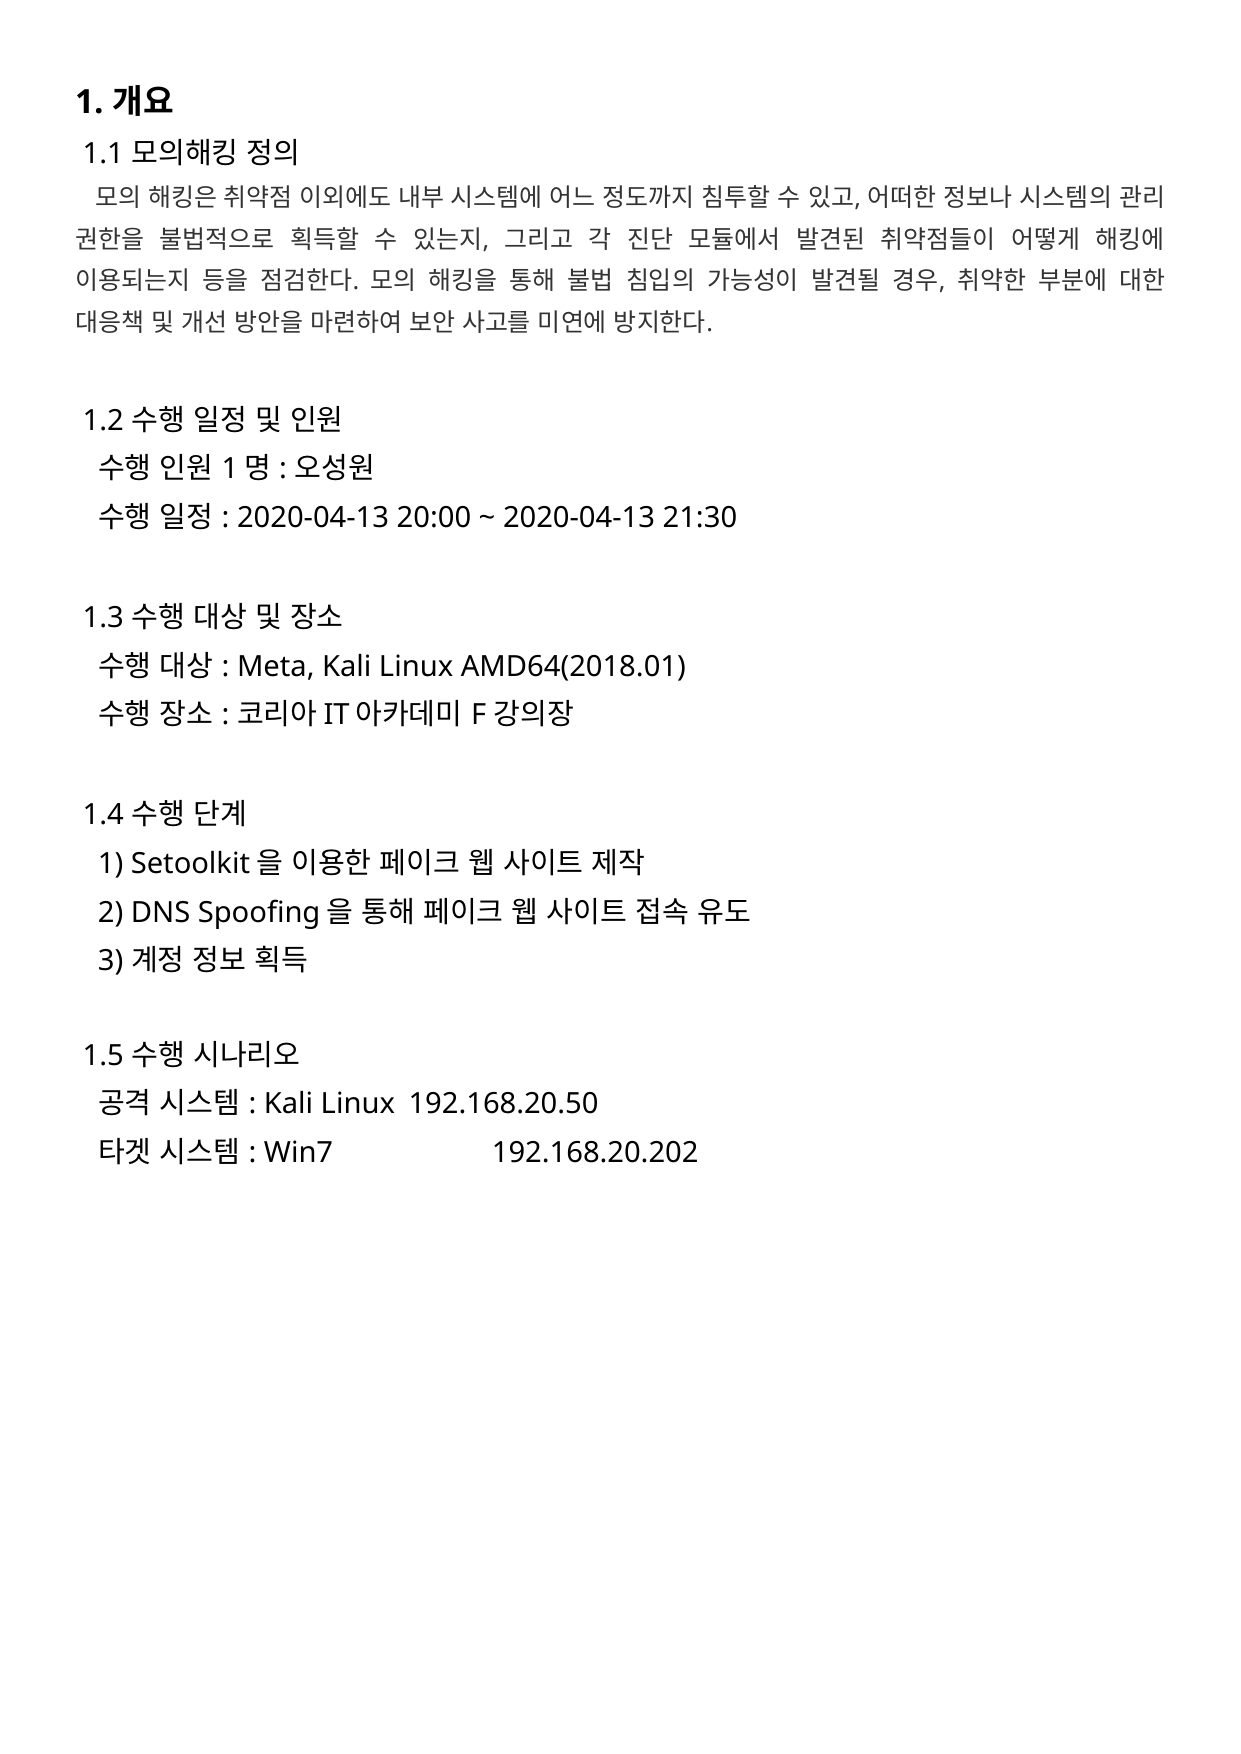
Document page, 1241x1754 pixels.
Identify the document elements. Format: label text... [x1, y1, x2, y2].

text 1.3 수행 대상 및 장소 수행 대상 : Meta, Kali Linux AMD64(2018.01) 수행 장소 : 코리아IT아카데미 F 강의장 [75, 594, 1165, 766]
text 1.4 수행 단계 1) Setoolkit을 이용한 페이크 웹 사이트 제작 2) DNS Spoofing을 통해 페이크 웹 사이트 접속 유도 3) 계정 정보 획득 [75, 791, 1165, 979]
text 1.2 수행 일정 및 인원 수행 인원 1명 : 오성원 수행 일정 : 2020-04-13 20:00 ~ 2020-04-13 21:30 [75, 396, 1165, 569]
text 1.5 수행 시나리오 공격 시스템 : Kali Linux 192.168.20.50 타겟 시스템 : Win7 192.168.20.202 [75, 1031, 1165, 1171]
text 1. 개요 1.1 모의해킹 정의 모의 해킹은 취약점 이외에도 내부 시스템에 어느 정도까지 침투할 수 있고, 어떠한 정보나 시스템의 관리 권한을 불법적으로 획득할 수 있는지, 그리고 각 진단 모듈에서 발견된 취약점들이 어떻게 해킹에 이용되는지 등을 점검한다. 모의 해킹을 통해 불법 침입의 가능성이 발견될 경우, 취약한 부분에 대한 대응책 및 개선 방안을 마련하여 보안 사고를 미연에 방지한다. [75, 75, 1165, 371]
